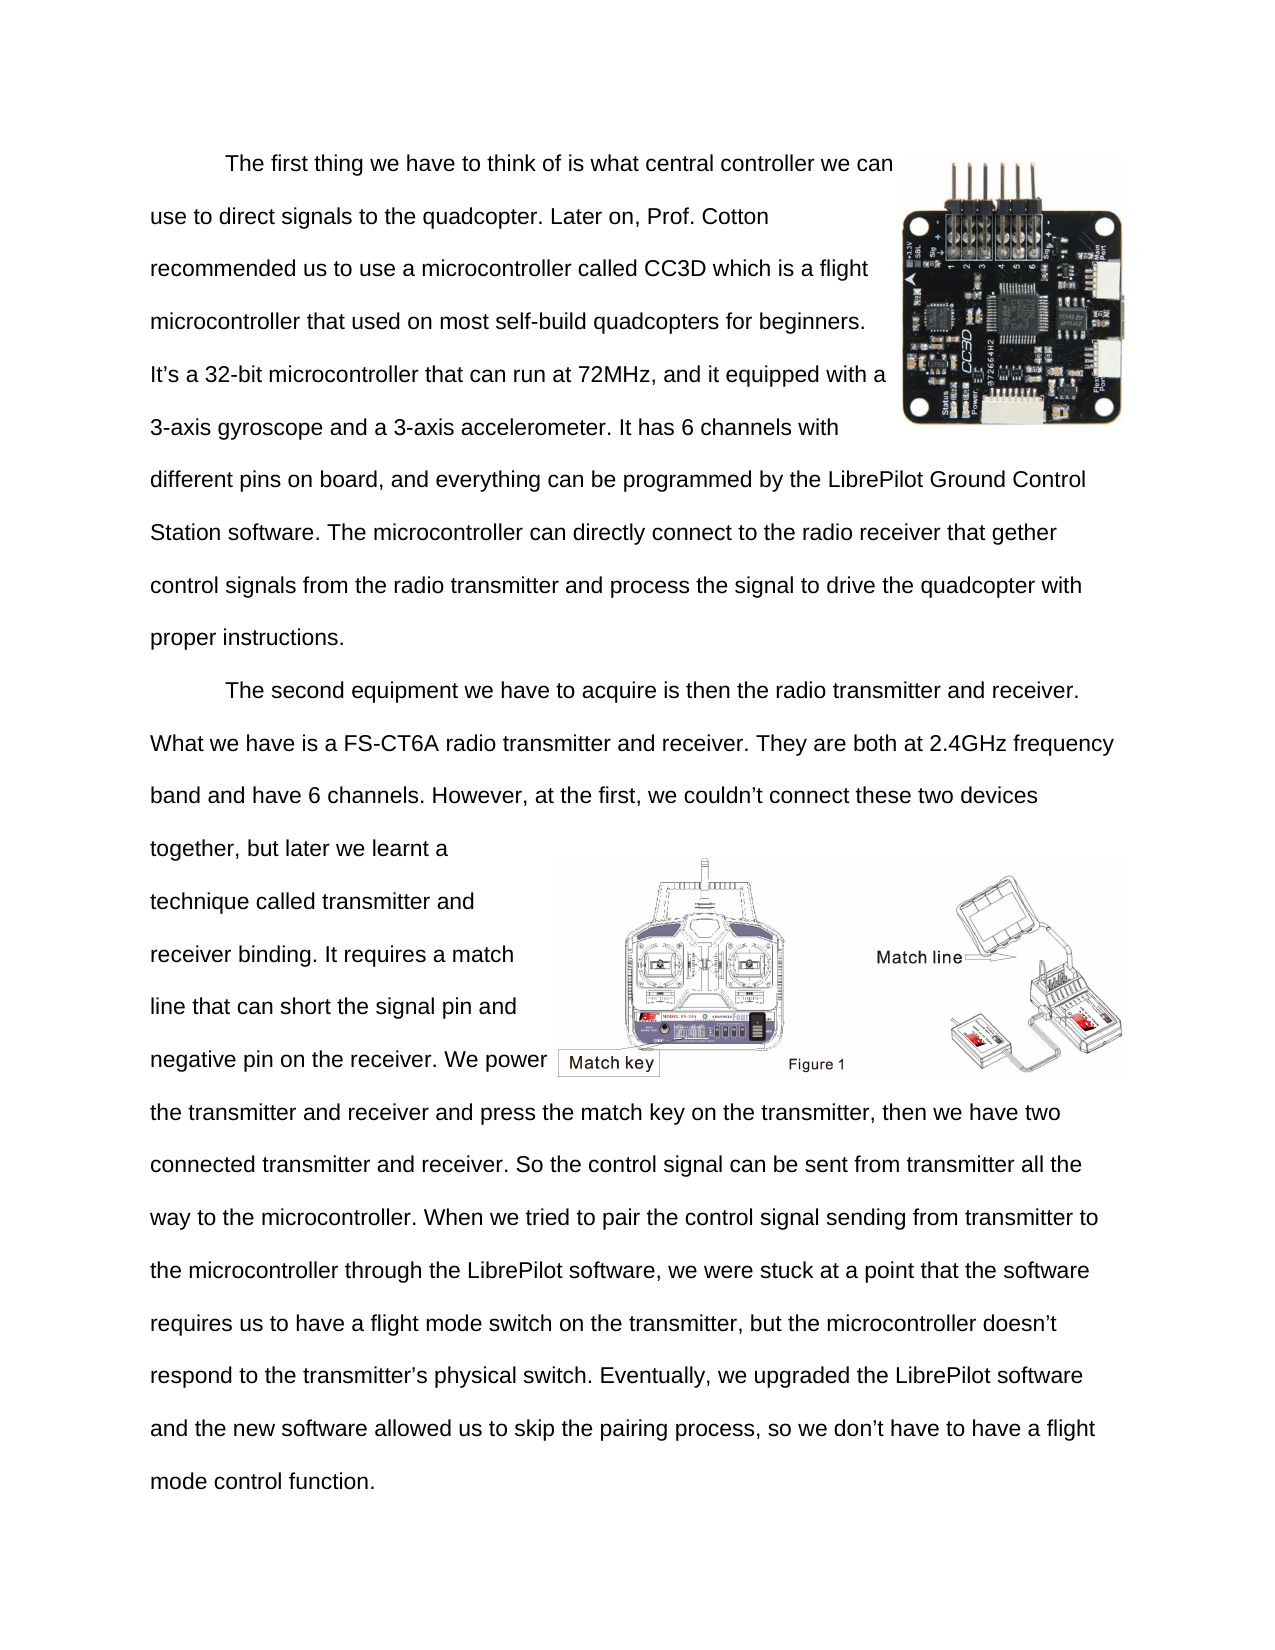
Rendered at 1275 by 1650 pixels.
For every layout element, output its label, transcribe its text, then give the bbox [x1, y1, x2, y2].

picture [901, 156, 1125, 426]
picture [556, 856, 1125, 1080]
text The second equipment we have to acquire is then the radio transmitter and receiver. What we have is a FS-CT6A radio transmitter and receiver. They are both at 2.4GHz frequency band and have 6 channels. However, at the first, we couldn’t connect these two devices together, but later we learnt a technique called transmitter and receiver binding. It requires a match line that can short the signal pin and negative pin on the receiver. We power the transmitter and receiver and press the match key on the transmitter, then we have two connected transmitter and receiver. So the control signal can be sent from transmitter all the way to the microcontroller. When we tried to pair the control signal sending from transmitter to the microcontroller through the LibrePilot software, we were stuck at a point that the software requires us to have a flight mode switch on the transmitter, but the microcontroller doesn’t respond to the transmitter’s physical switch. Eventually, we upgraded the LibrePilot software and the new software allowed us to skip the pairing process, so we don’t have to have a flight mode control function. [150, 677, 1125, 1494]
text The first thing we have to think of is what central controller we can use to direct signals to the quadcopter. Later on, Prof. Cotton recommended us to use a microcontroller called CC3D which is a flight microcontroller that used on most self-build quadcopters for beginners. It’s a 32-bit microcontroller that can run at 72MHz, and it equipped with a 3-axis gyroscope and a 3-axis accelerometer. It has 6 channels with different pins on board, and everything can be programmed by the LibrePilot Ground Control Station software. The microcontroller can directly connect to the radio receiver that gether control signals from the radio transmitter and process the signal to drive the quadcopter with proper instructions. [150, 150, 1125, 651]
